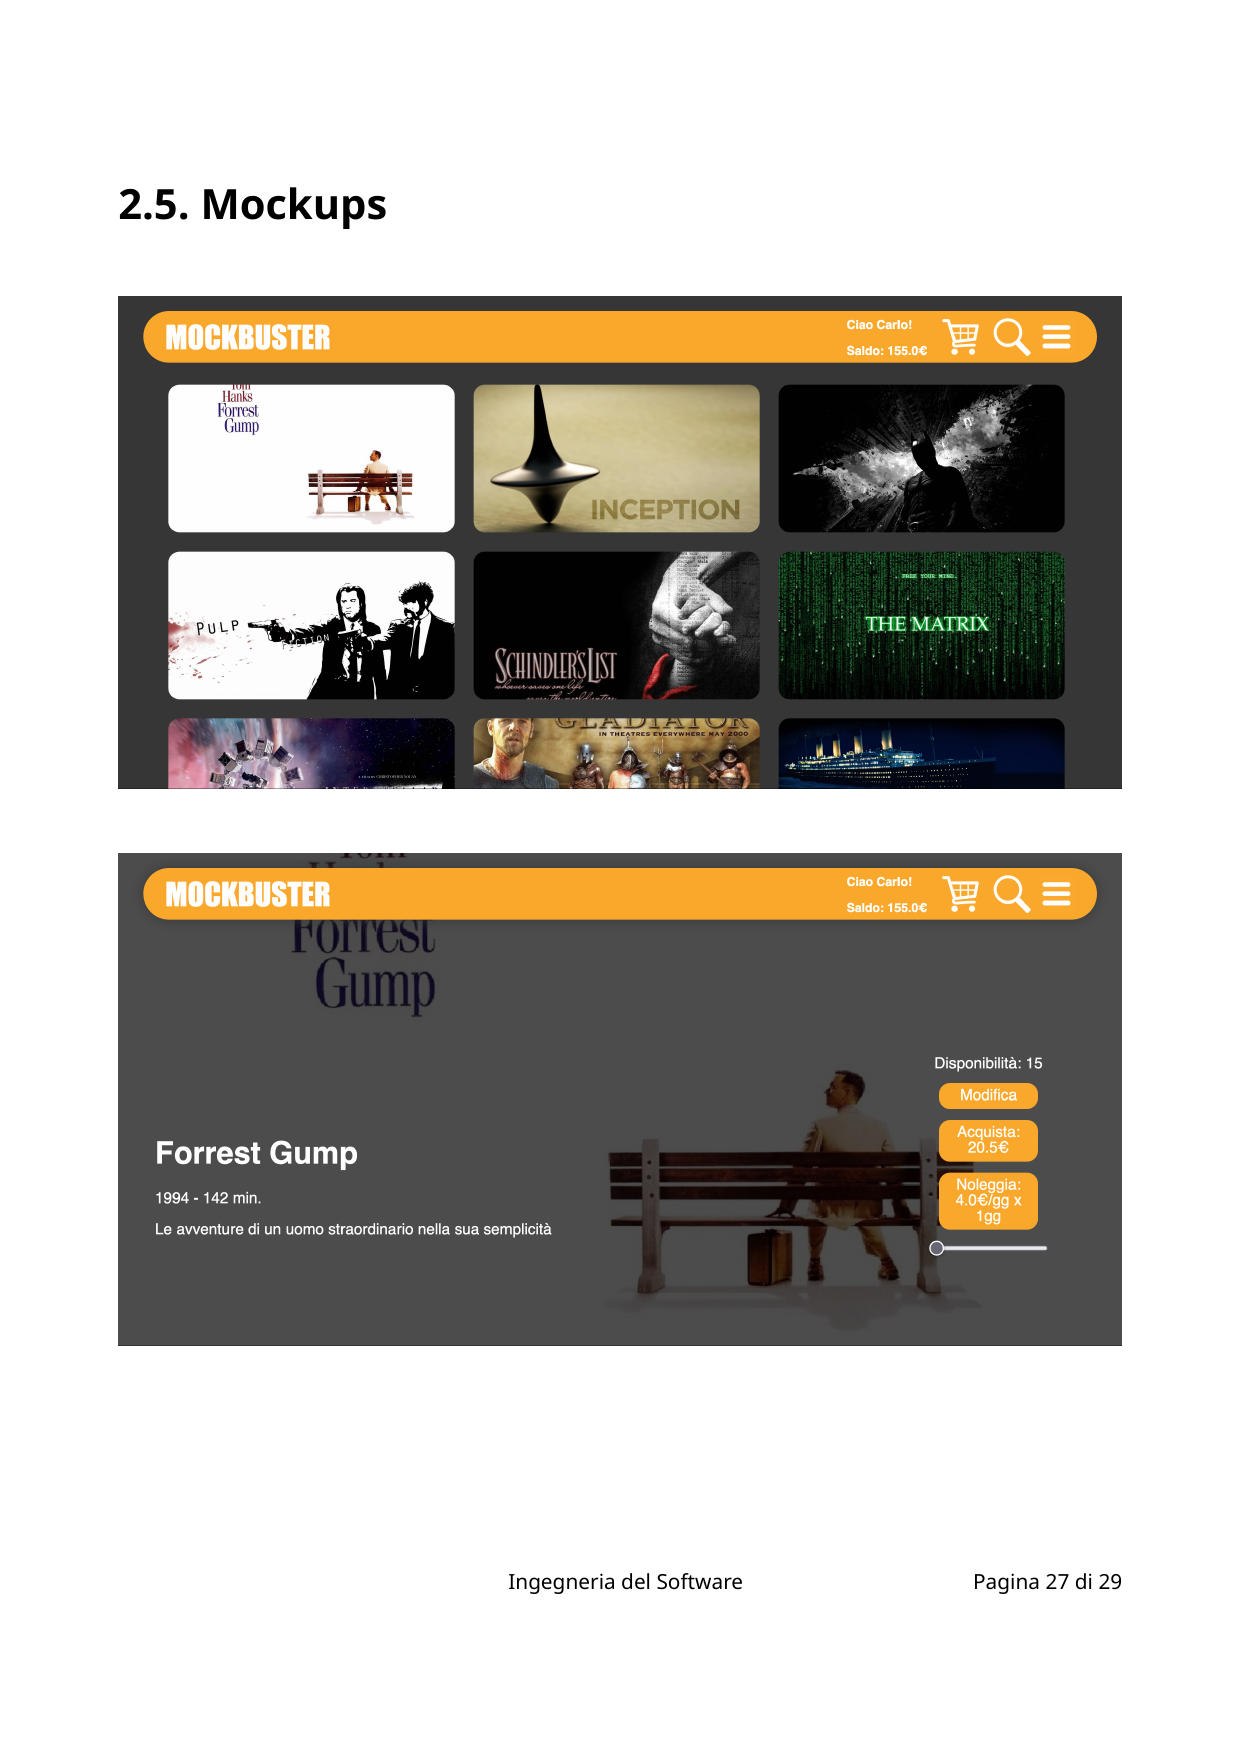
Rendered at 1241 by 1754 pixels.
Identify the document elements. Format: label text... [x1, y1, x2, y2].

picture [118, 853, 1122, 1346]
text 2.5. Mockups [118, 175, 1122, 232]
picture [118, 296, 1122, 789]
